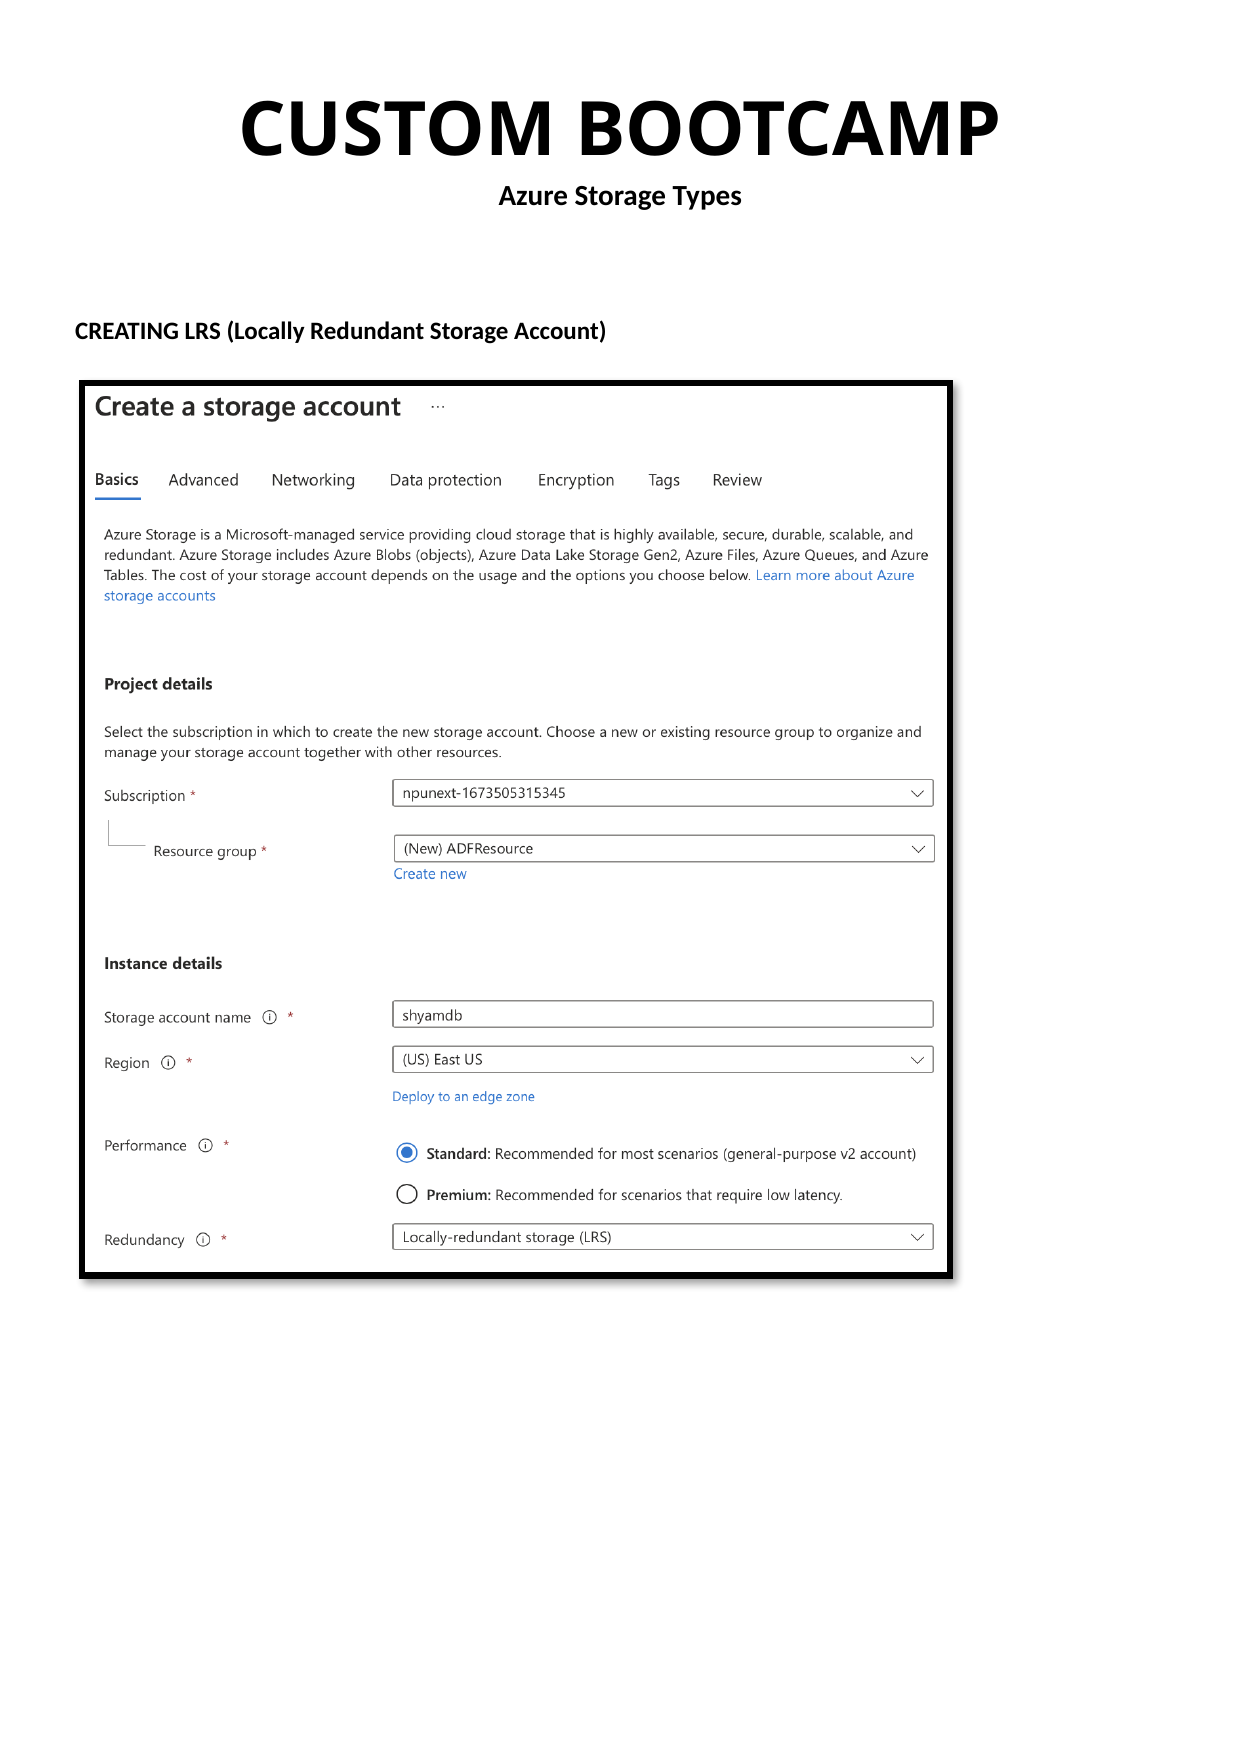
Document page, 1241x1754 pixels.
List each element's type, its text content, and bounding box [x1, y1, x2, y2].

picture [85, 386, 947, 1272]
text CREATING LRS (Locally Redundant Storage Account) [75, 315, 1165, 346]
text CUSTOM BOOTCAMP [75, 75, 1165, 177]
text Azure Storage Types [75, 177, 1165, 213]
